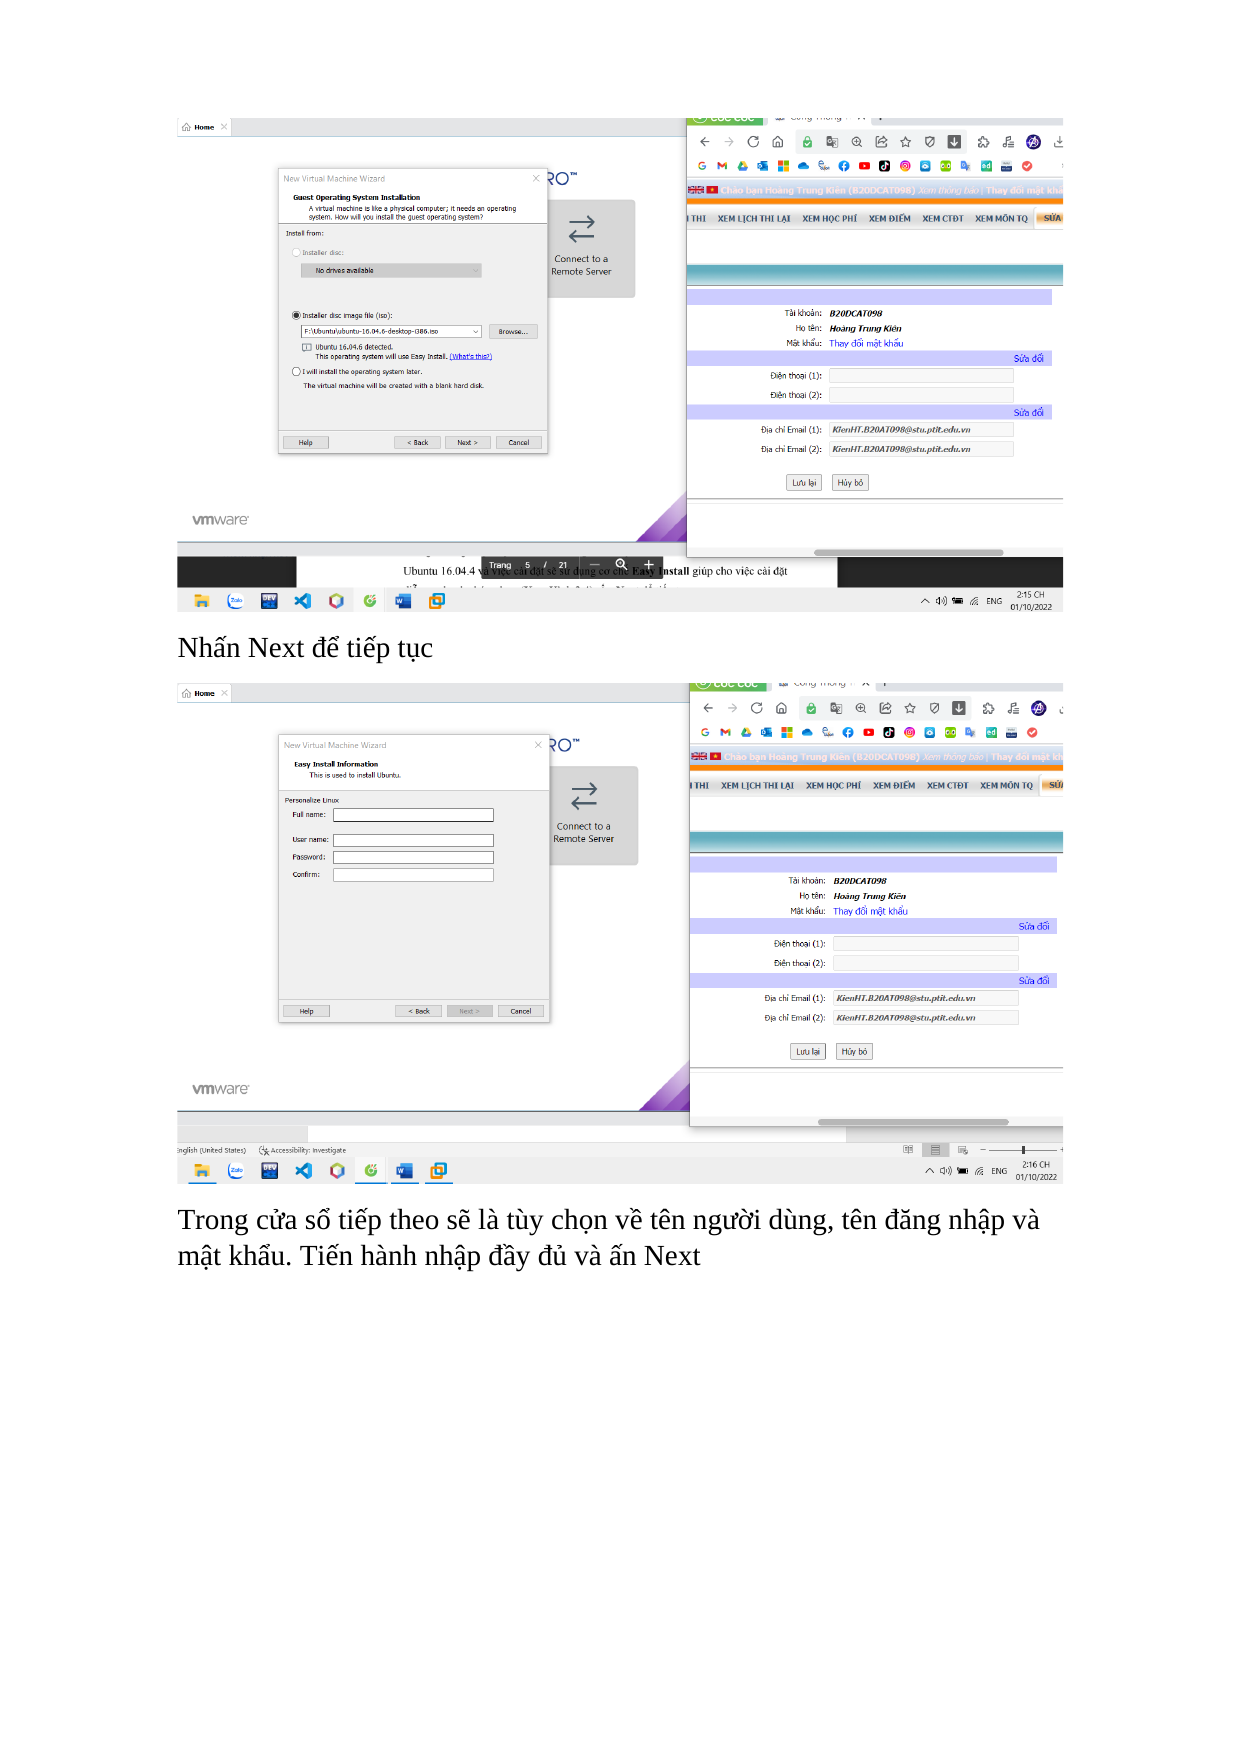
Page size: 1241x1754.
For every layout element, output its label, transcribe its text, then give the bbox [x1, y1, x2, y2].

text Nhấn Next để tiếp tục [177, 631, 1063, 664]
picture [177, 683, 1064, 1184]
text Trong cửa sổ tiếp theo sẽ là tùy chọn về tên người dùng, tên đăng nhập và mật khẩu. Tiến hành nhập đầy đủ và ấn Next [177, 1202, 1063, 1272]
picture [177, 118, 1064, 612]
